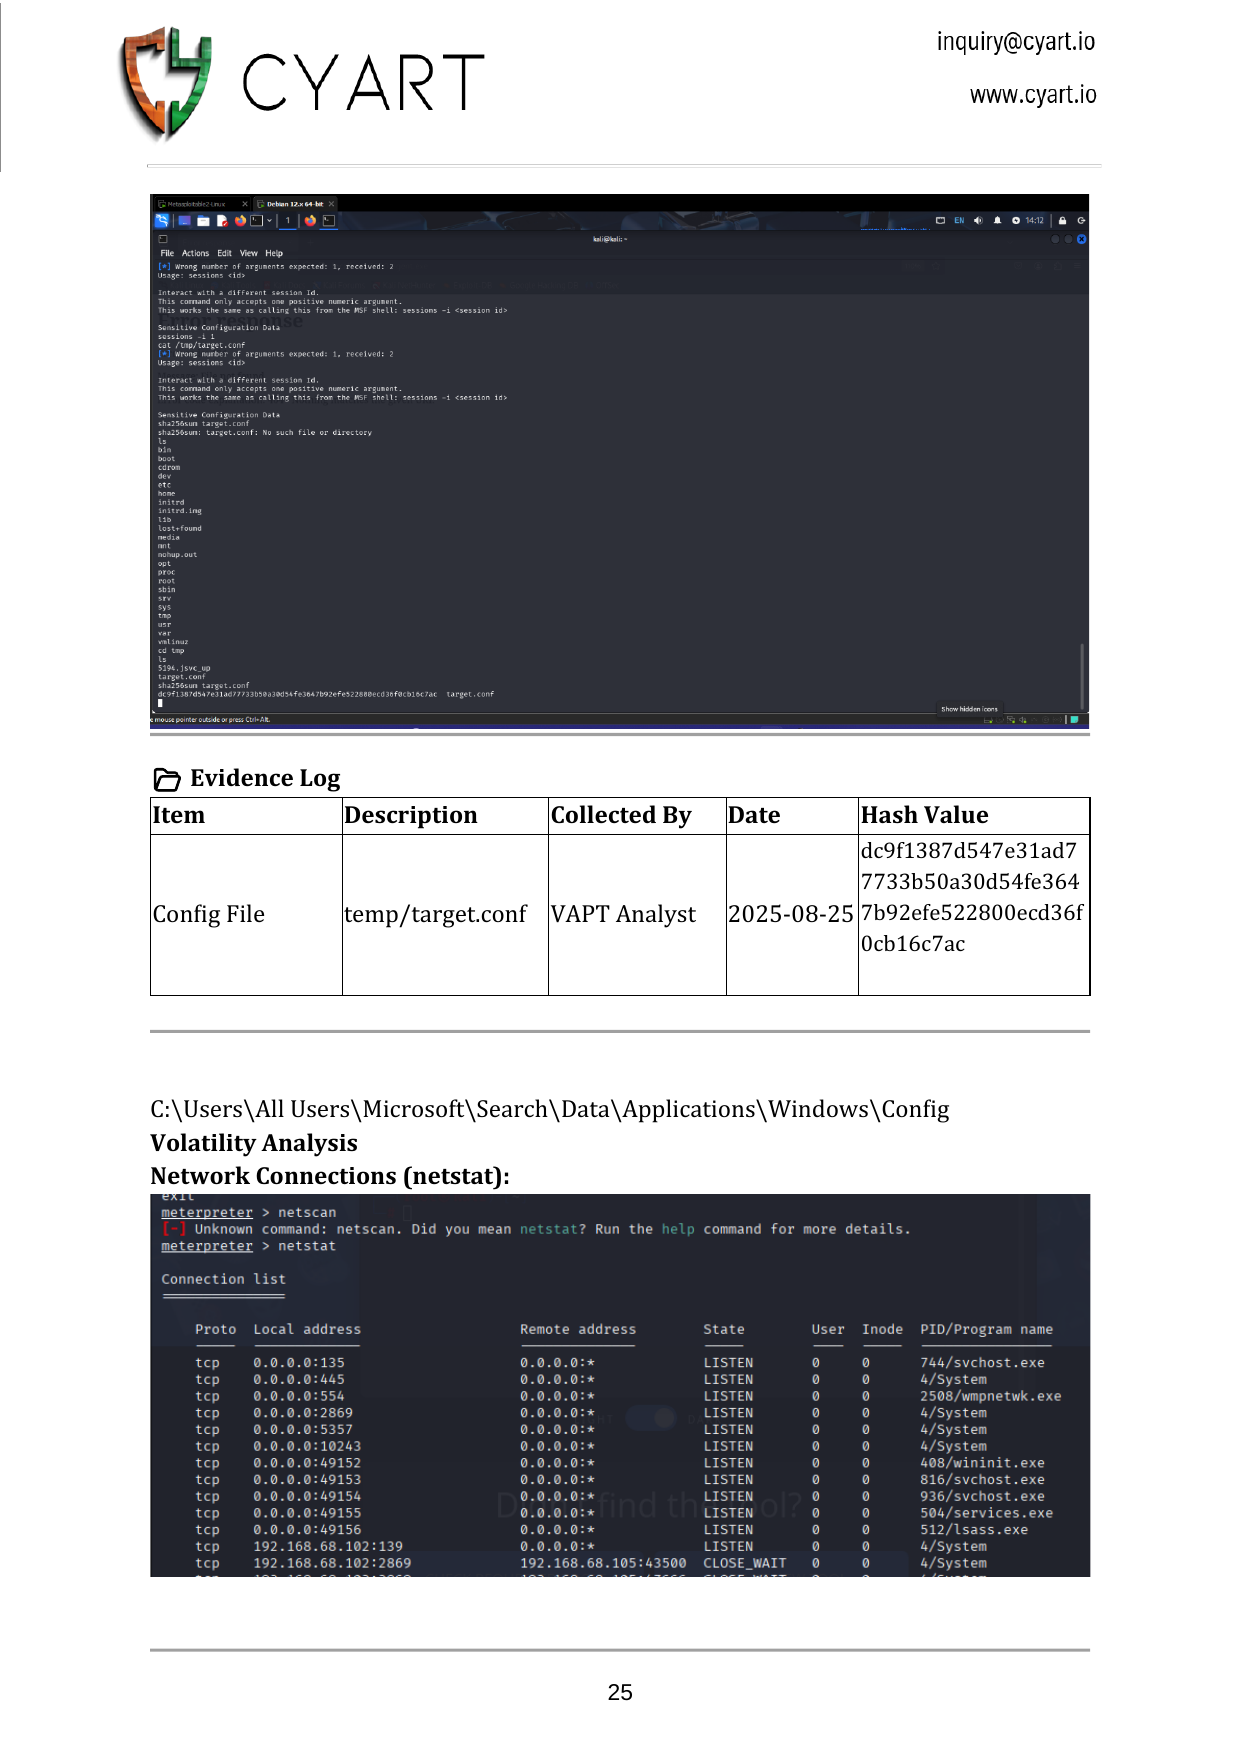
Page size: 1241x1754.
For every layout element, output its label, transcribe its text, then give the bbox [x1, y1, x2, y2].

table_header Date [727, 798, 858, 834]
table_header Description [343, 798, 548, 834]
text C:\Users\All Users\Microsoft\Search\Data\Applications\Windows\Config [150, 1094, 1090, 1123]
picture [150, 194, 1090, 729]
table_cell Config File [151, 835, 342, 995]
table_header Hash Value [859, 798, 1089, 834]
table_cell temp/target.conf [343, 835, 548, 995]
picture [150, 1194, 1091, 1577]
picture [0, 3, 1241, 172]
text Network Connections (netstat): [150, 1161, 1090, 1190]
table_cell 2025-08-25 [727, 835, 858, 995]
table_header Item [151, 798, 342, 834]
table_header Collected By [549, 798, 726, 834]
text Volatility Analysis [150, 1127, 1090, 1157]
table_cell dc9f1387d547e31ad77733b50a30d54fe3647b92efe522800ecd36f0cb16c7ac [859, 835, 1089, 995]
text 📂 Evidence Log [150, 763, 1090, 792]
table_cell VAPT Analyst [549, 835, 726, 995]
